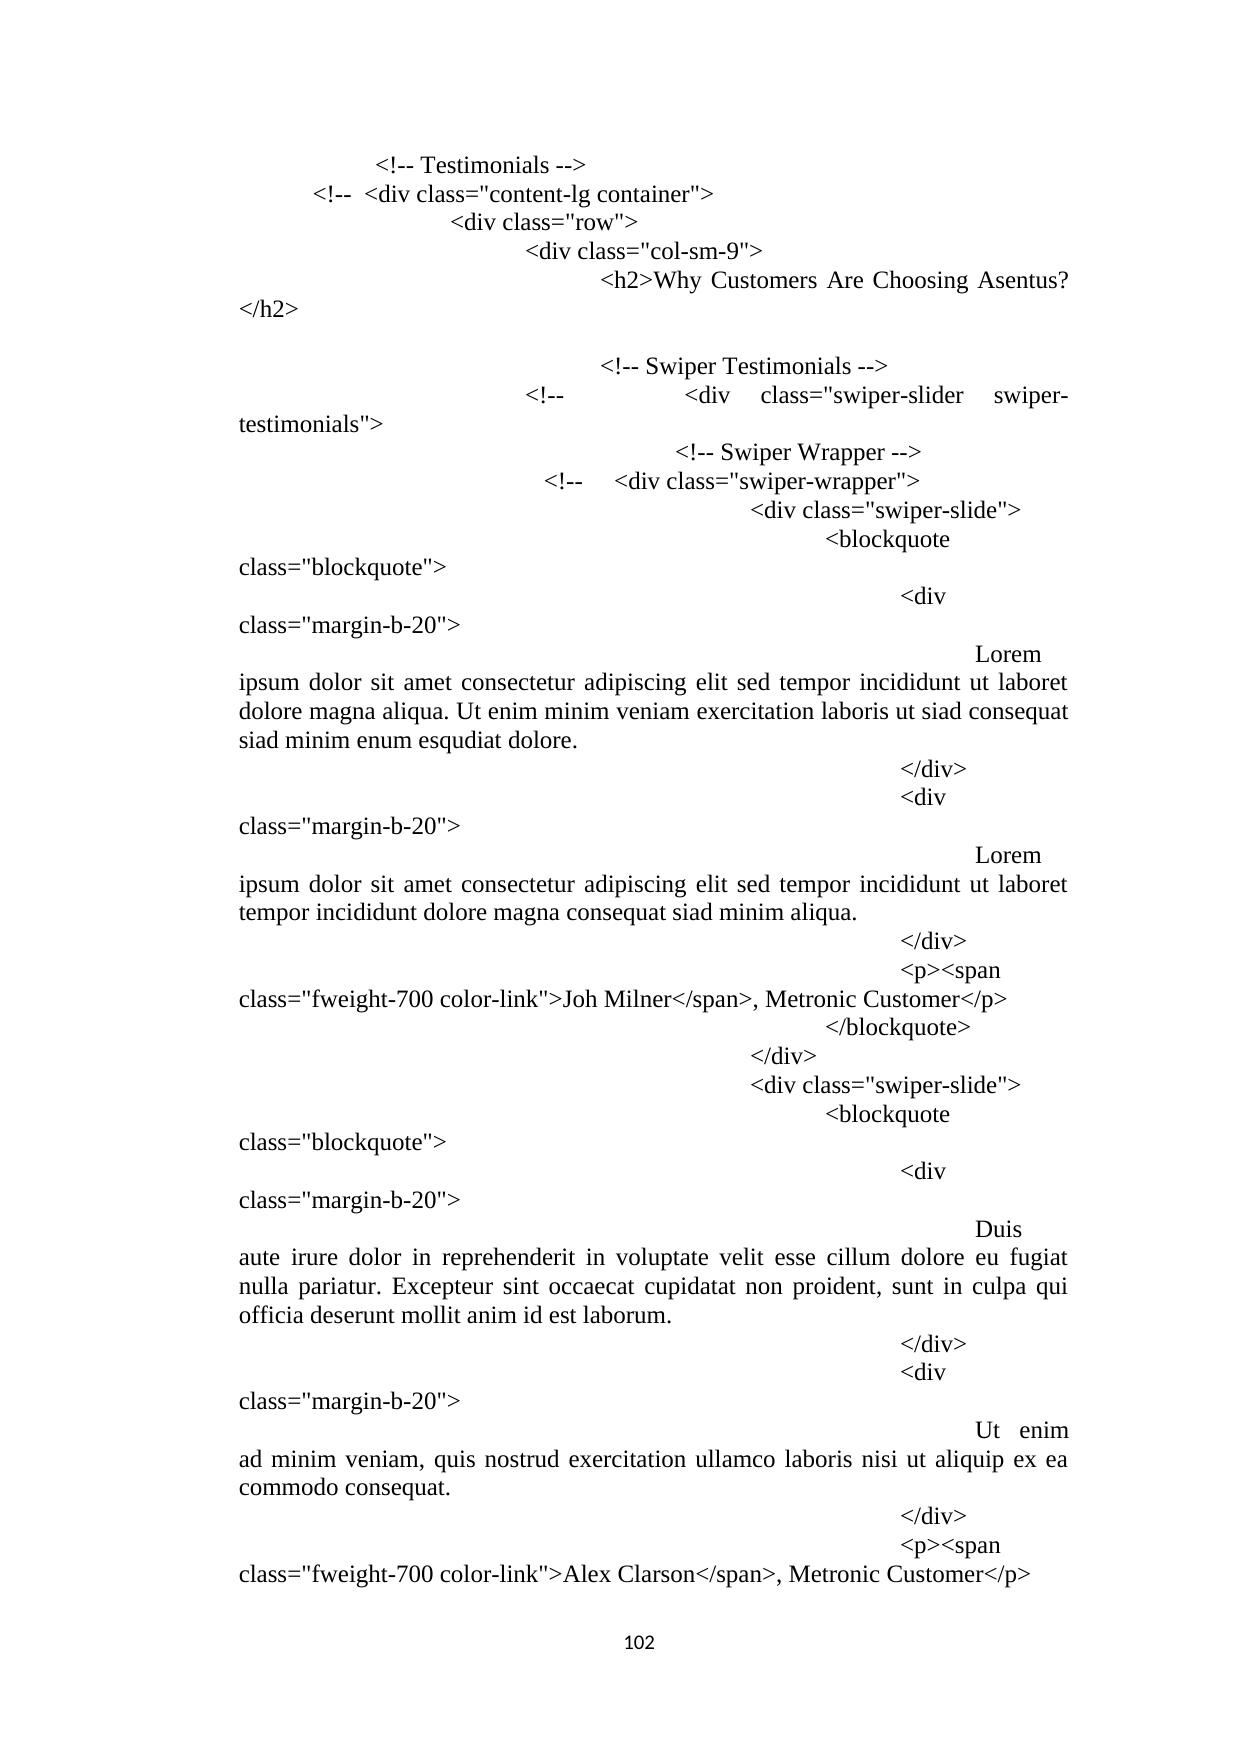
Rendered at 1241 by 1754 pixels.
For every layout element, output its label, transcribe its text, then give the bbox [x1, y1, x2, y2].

text <!-- <div class="swiper-wrapper"> [238, 466, 1069, 495]
text <div class="swiper-slide"> [238, 1070, 1069, 1099]
text <!-- Swiper Testimonials --> [238, 351, 1069, 380]
text <!-- Testimonials --> [238, 150, 1069, 179]
text Ut enim ad minim veniam, quis nostrud exercitation ullamco laboris nisi ut aliquip ex ea commodo consequat. [238, 1415, 1069, 1501]
text <h2>Why Customers Are Choosing Asentus?</h2> [238, 265, 1069, 322]
text <!-- <div class="content-lg container"> [238, 179, 1069, 207]
text <div class="margin-b-20"> [238, 581, 1069, 639]
text Lorem ipsum dolor sit amet consectetur adipiscing elit sed tempor incididunt ut laboret tempor incididunt dolore magna consequat siad minim aliqua. [238, 840, 1069, 926]
text </div> [238, 1501, 1069, 1530]
text </div> [238, 754, 1069, 782]
text </div> [238, 1041, 1069, 1070]
text <div class="col-sm-9"> [238, 236, 1069, 265]
text <p><span class="fweight-700 color-link">Joh Milner</span>, Metronic Customer</p> [238, 955, 1069, 1012]
text <!-- Swiper Wrapper --> [238, 437, 1069, 466]
text <div class="row"> [238, 207, 1069, 236]
text </div> [238, 1329, 1069, 1357]
text </div> [238, 926, 1069, 955]
text <div class="margin-b-20"> [238, 782, 1069, 840]
text Lorem ipsum dolor sit amet consectetur adipiscing elit sed tempor incididunt ut laboret dolore magna aliqua. Ut enim minim veniam exercitation laboris ut siad consequat siad minim enum esqudiat dolore. [238, 639, 1069, 754]
text Duis aute irure dolor in reprehenderit in voluptate velit esse cillum dolore eu fugiat nulla pariatur. Excepteur sint occaecat cupidatat non proident, sunt in culpa qui officia deserunt mollit anim id est laborum. [238, 1214, 1069, 1329]
text <!-- <div class="swiper-slider swiper-testimonials"> [238, 380, 1069, 437]
text <div class="swiper-slide"> [238, 495, 1069, 524]
text <blockquote class="blockquote"> [238, 1099, 1069, 1156]
text <div class="margin-b-20"> [238, 1156, 1069, 1214]
text <blockquote class="blockquote"> [238, 524, 1069, 581]
text </blockquote> [238, 1012, 1069, 1041]
text <p><span class="fweight-700 color-link">Alex Clarson</span>, Metronic Customer</p> [238, 1530, 1069, 1587]
text <div class="margin-b-20"> [238, 1357, 1069, 1415]
